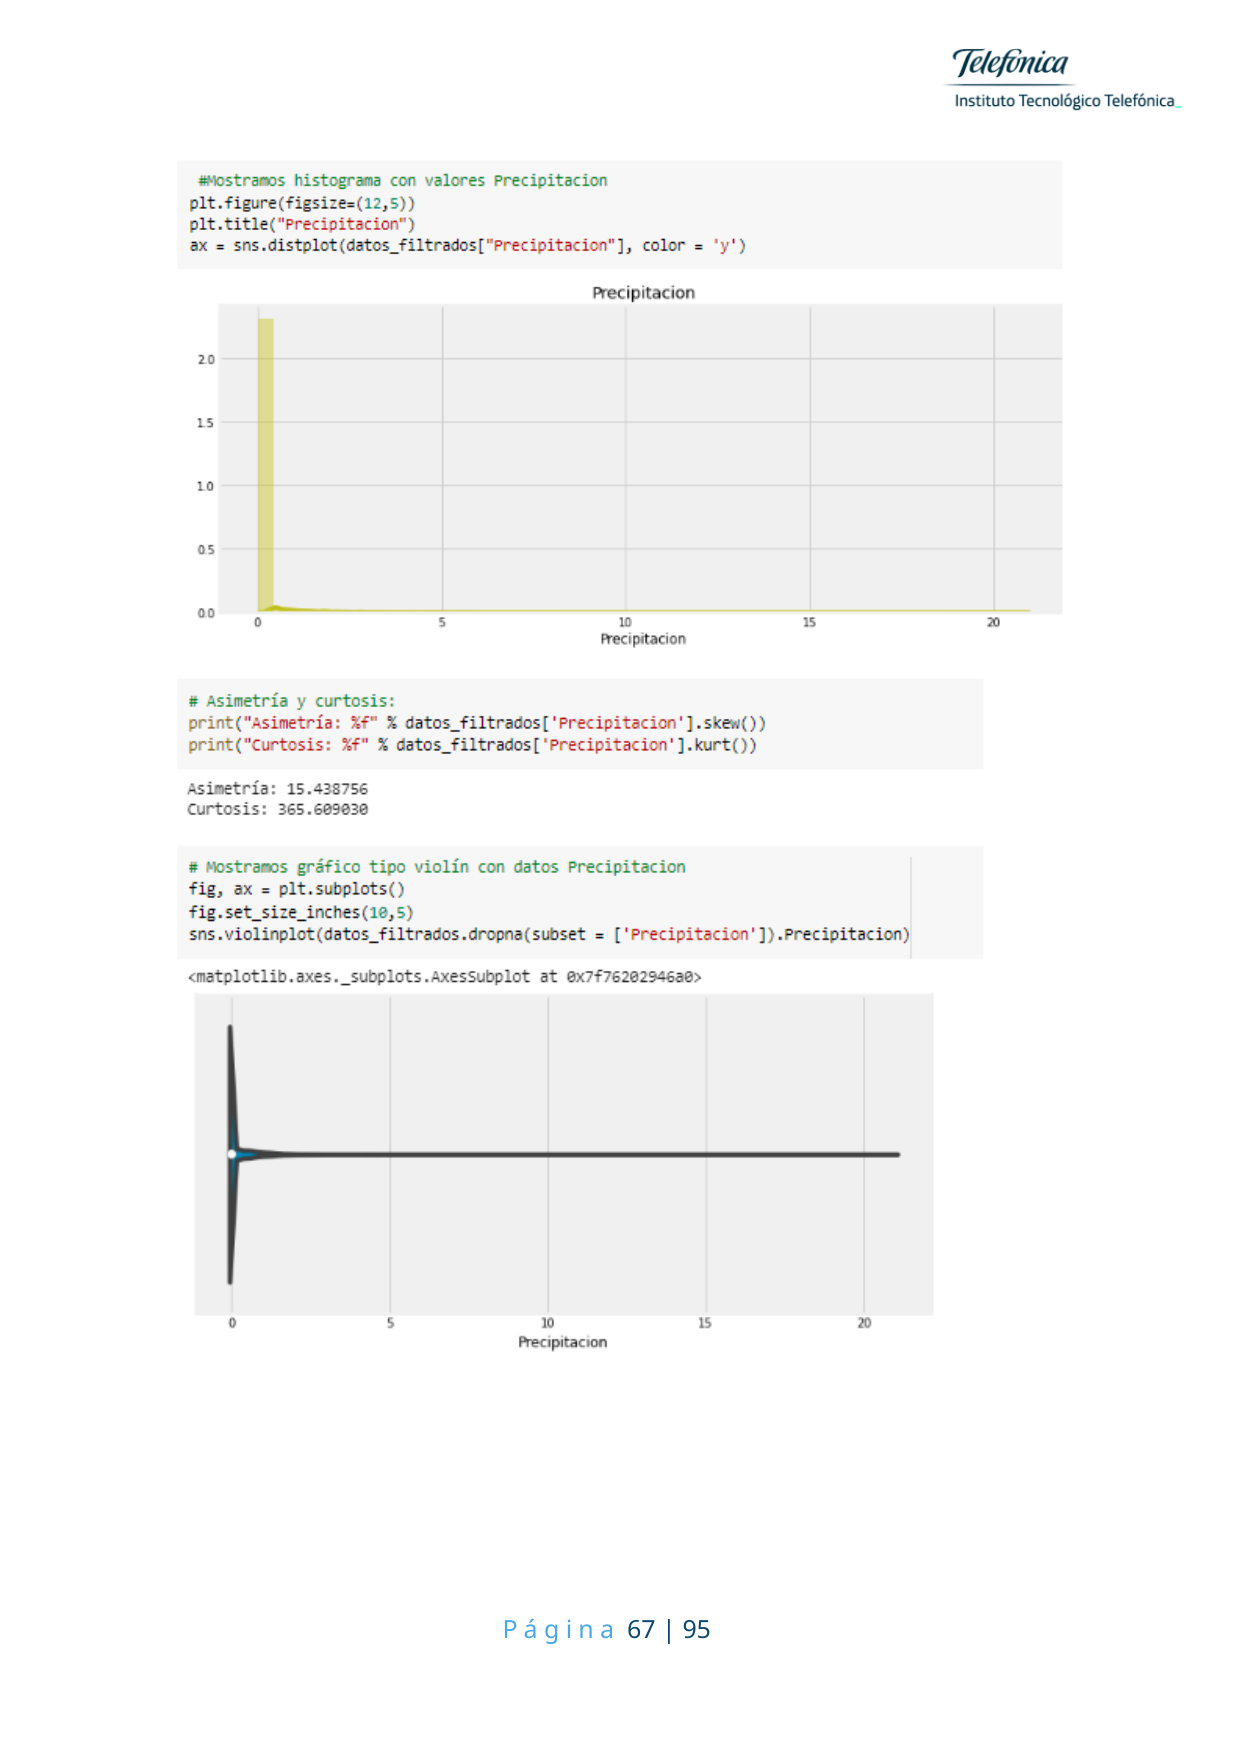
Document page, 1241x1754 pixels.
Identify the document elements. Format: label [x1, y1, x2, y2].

picture [177, 147, 1063, 1366]
picture [892, 21, 1215, 128]
